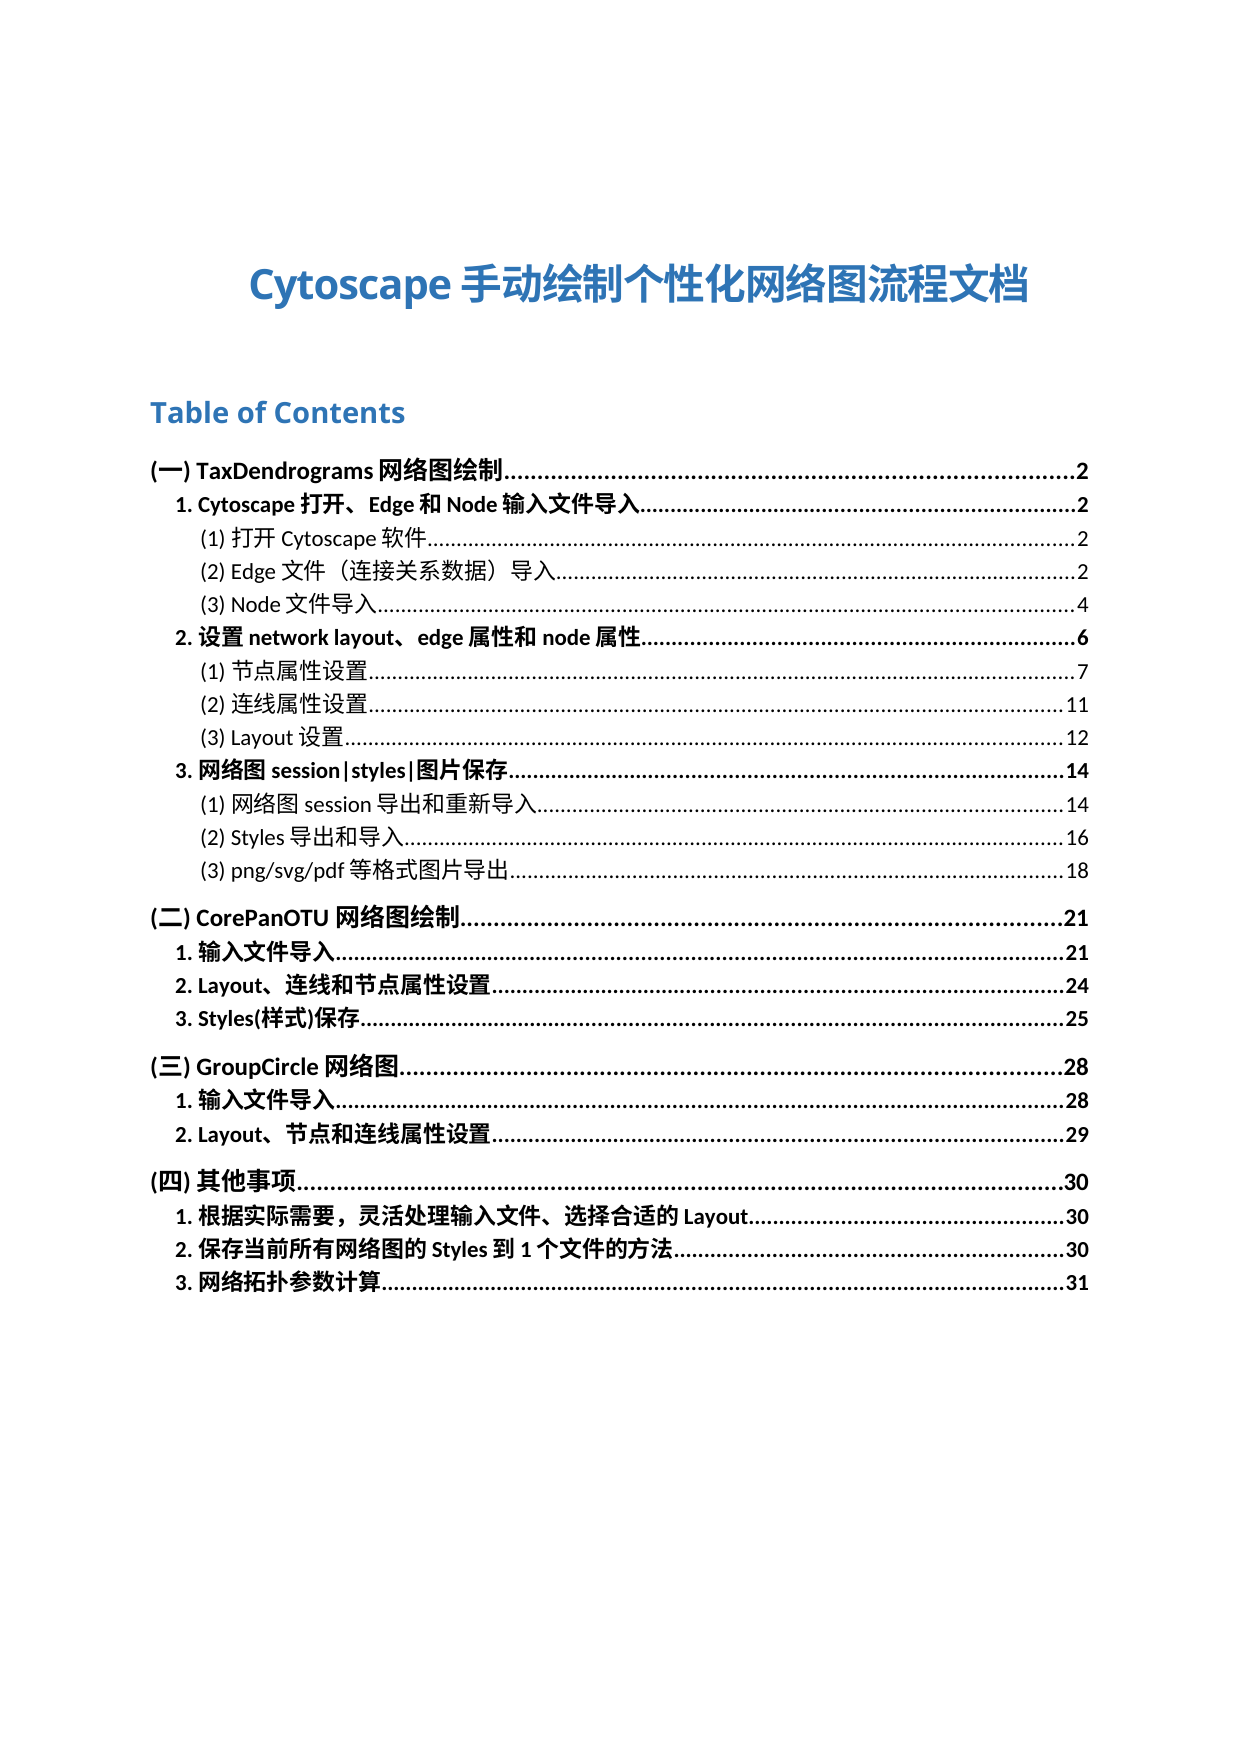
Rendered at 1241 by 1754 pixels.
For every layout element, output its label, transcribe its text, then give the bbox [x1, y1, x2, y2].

title Cytoscape手动绘制个性化网络图流程文档 [150, 251, 1090, 311]
